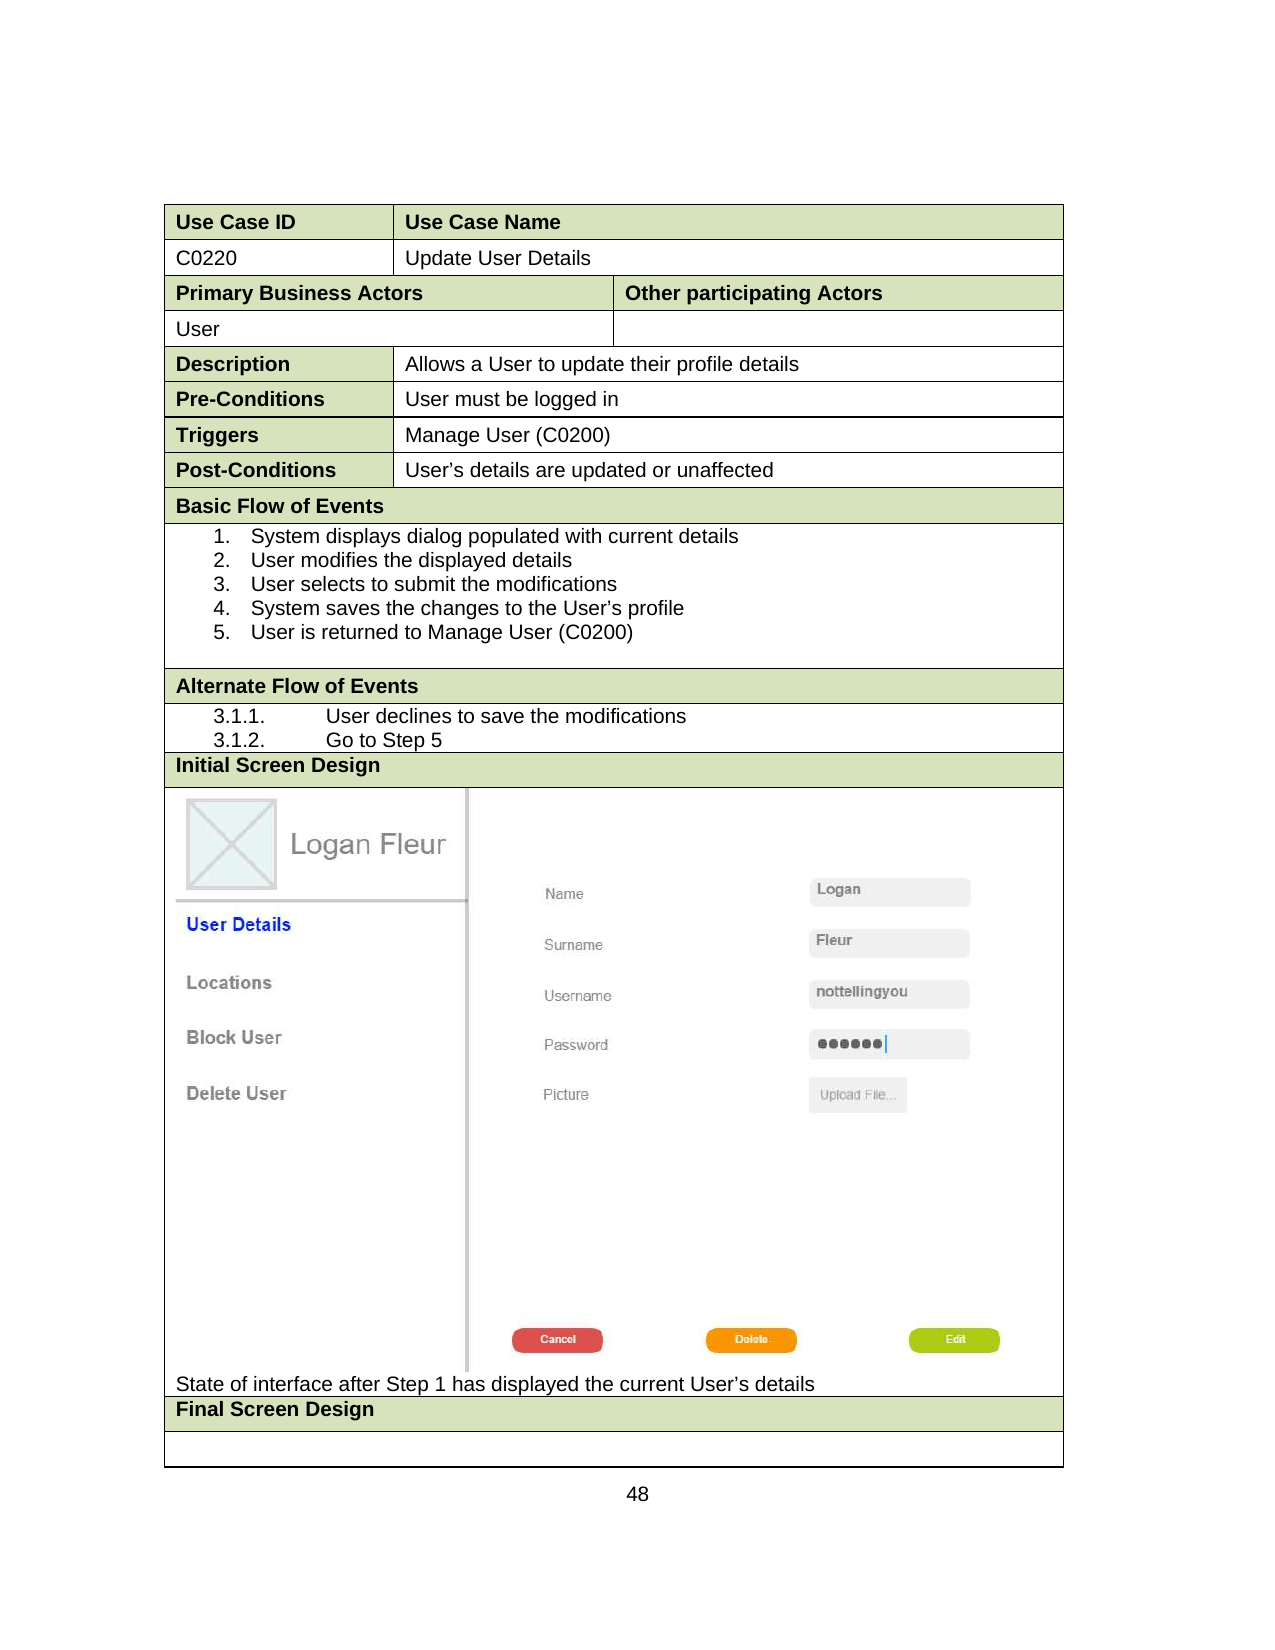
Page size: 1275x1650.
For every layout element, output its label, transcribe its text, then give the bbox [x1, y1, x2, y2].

table_cell C0220 [165, 240, 393, 275]
table_cell Triggers [165, 418, 393, 452]
table_cell Pre-Conditions [165, 382, 393, 416]
table_cell Manage User (C0200) [394, 418, 1063, 452]
table_cell [165, 1432, 1063, 1466]
table_header Use Case Name [394, 205, 1063, 239]
table_cell User declines to save the modifications Go to Step 5 [165, 704, 1063, 752]
table_header Use Case ID [165, 205, 393, 239]
picture [175, 788, 1049, 1372]
table_cell Final Screen Design [165, 1397, 1063, 1431]
table_cell State of interface after Step 1 has displayed the current User’s details [165, 788, 1063, 1396]
table_cell User must be logged in [394, 382, 1063, 416]
table_cell User [165, 311, 613, 346]
table_cell System displays dialog populated with current details User modifies the displayed details User selects to submit the modifications System saves the changes to the User’s profile User is returned to Manage User (C0200) [165, 524, 1063, 667]
table_cell Update User Details [394, 240, 1063, 275]
table_cell Alternate Flow of Events [165, 669, 1063, 703]
table_cell Primary Business Actors [165, 276, 613, 310]
table_cell User’s details are updated or unaffected [394, 453, 1063, 487]
table_cell [614, 311, 1063, 346]
table_cell Allows a User to update their profile details [394, 347, 1063, 381]
table_cell Basic Flow of Events [165, 488, 1063, 523]
table_cell Initial Screen Design [165, 753, 1063, 787]
table_cell Other participating Actors [614, 276, 1063, 310]
table_cell Description [165, 347, 393, 381]
table_cell Post-Conditions [165, 453, 393, 487]
